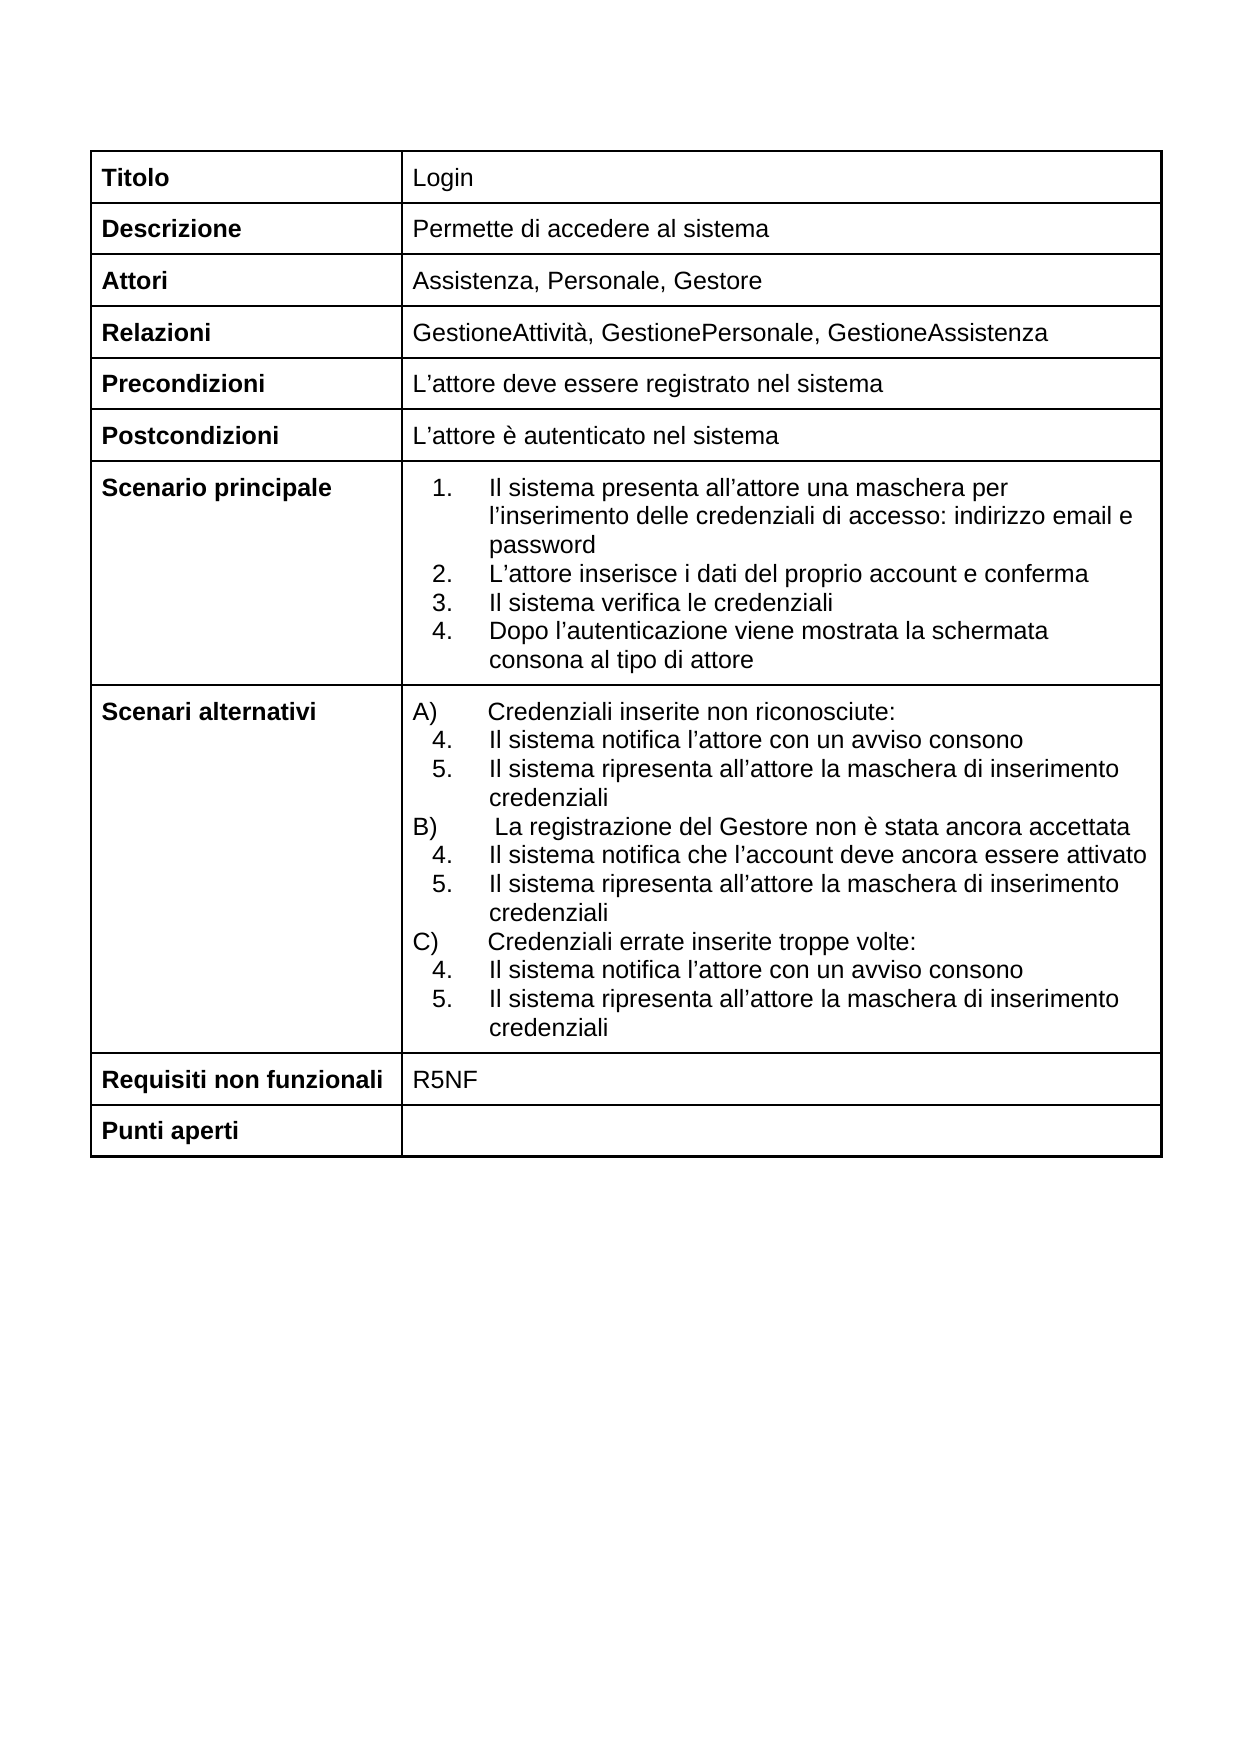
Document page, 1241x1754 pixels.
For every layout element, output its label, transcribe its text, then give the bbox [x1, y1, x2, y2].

table_cell GestioneAttività, GestionePersonale, GestioneAssistenza [403, 307, 1160, 357]
table_cell Punti aperti [92, 1106, 401, 1155]
table_cell Postcondizioni [92, 410, 401, 460]
table_cell [403, 1106, 1160, 1155]
table_cell Il sistema presenta all’attore una maschera per l’inserimento delle credenziali di accesso: indirizzo email e password L’attore inserisce i dati del proprio account e conferma Il sistema verifica le credenziali Dopo l’autenticazione viene mostrata la schermata consona al tipo di attore [403, 462, 1160, 684]
table_cell Attori [92, 255, 401, 305]
table_cell Credenziali inserite non riconosciute: Il sistema notifica l’attore con un avviso consono Il sistema ripresenta all’attore la maschera di inserimento credenziali La registrazione del Gestore non è stata ancora accettata Il sistema notifica che l’account deve ancora essere attivato Il sistema ripresenta all’attore la maschera di inserimento credenziali Credenziali errate inserite troppe volte: Il sistema notifica l’attore con un avviso consono Il sistema ripresenta all’attore la maschera di inserimento credenziali [403, 686, 1160, 1052]
table_cell Relazioni [92, 307, 401, 357]
table_cell L’attore deve essere registrato nel sistema [403, 359, 1160, 408]
table_cell Scenari alternativi [92, 686, 401, 1052]
table_cell Scenario principale [92, 462, 401, 684]
table_cell Requisiti non funzionali [92, 1054, 401, 1104]
table_header Login [403, 152, 1160, 202]
table_header Titolo [92, 152, 401, 202]
table_cell Assistenza, Personale, Gestore [403, 255, 1160, 305]
table_cell Precondizioni [92, 359, 401, 408]
table_cell Descrizione [92, 204, 401, 253]
table_cell Permette di accedere al sistema [403, 204, 1160, 253]
table_cell R5NF [403, 1054, 1160, 1104]
table_cell L’attore è autenticato nel sistema [403, 410, 1160, 460]
